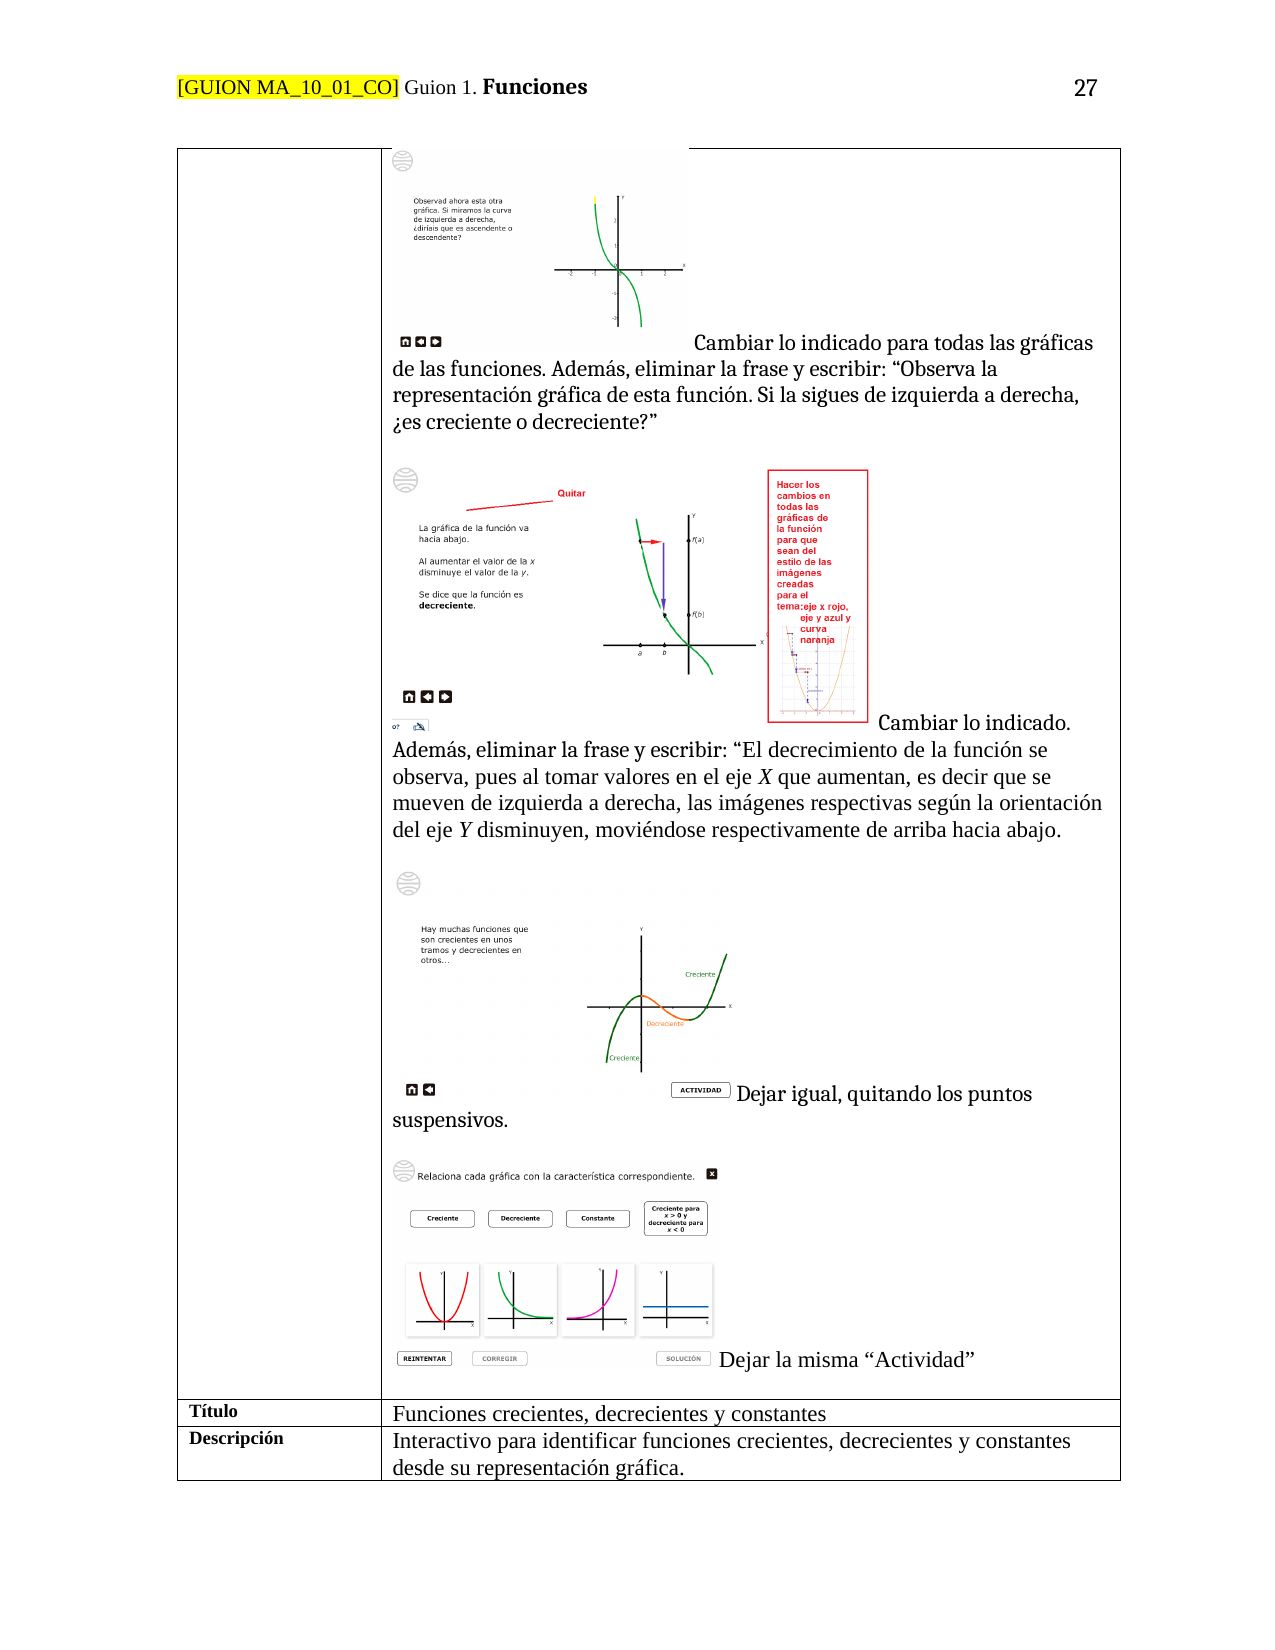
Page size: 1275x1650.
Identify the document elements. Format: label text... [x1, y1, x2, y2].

picture [392, 148, 689, 351]
picture [392, 1159, 719, 1368]
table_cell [178, 149, 381, 1399]
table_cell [382, 149, 1120, 1399]
picture [392, 868, 736, 1102]
table_cell Interactivo para identificar funciones crecientes, decrecientes y constantes desde su representación gráfica. [382, 1427, 1120, 1480]
picture [392, 461, 874, 731]
table_cell Título [178, 1400, 381, 1426]
table_cell Descripción [178, 1427, 381, 1480]
table_cell Funciones crecientes, decrecientes y constantes [382, 1400, 1120, 1426]
